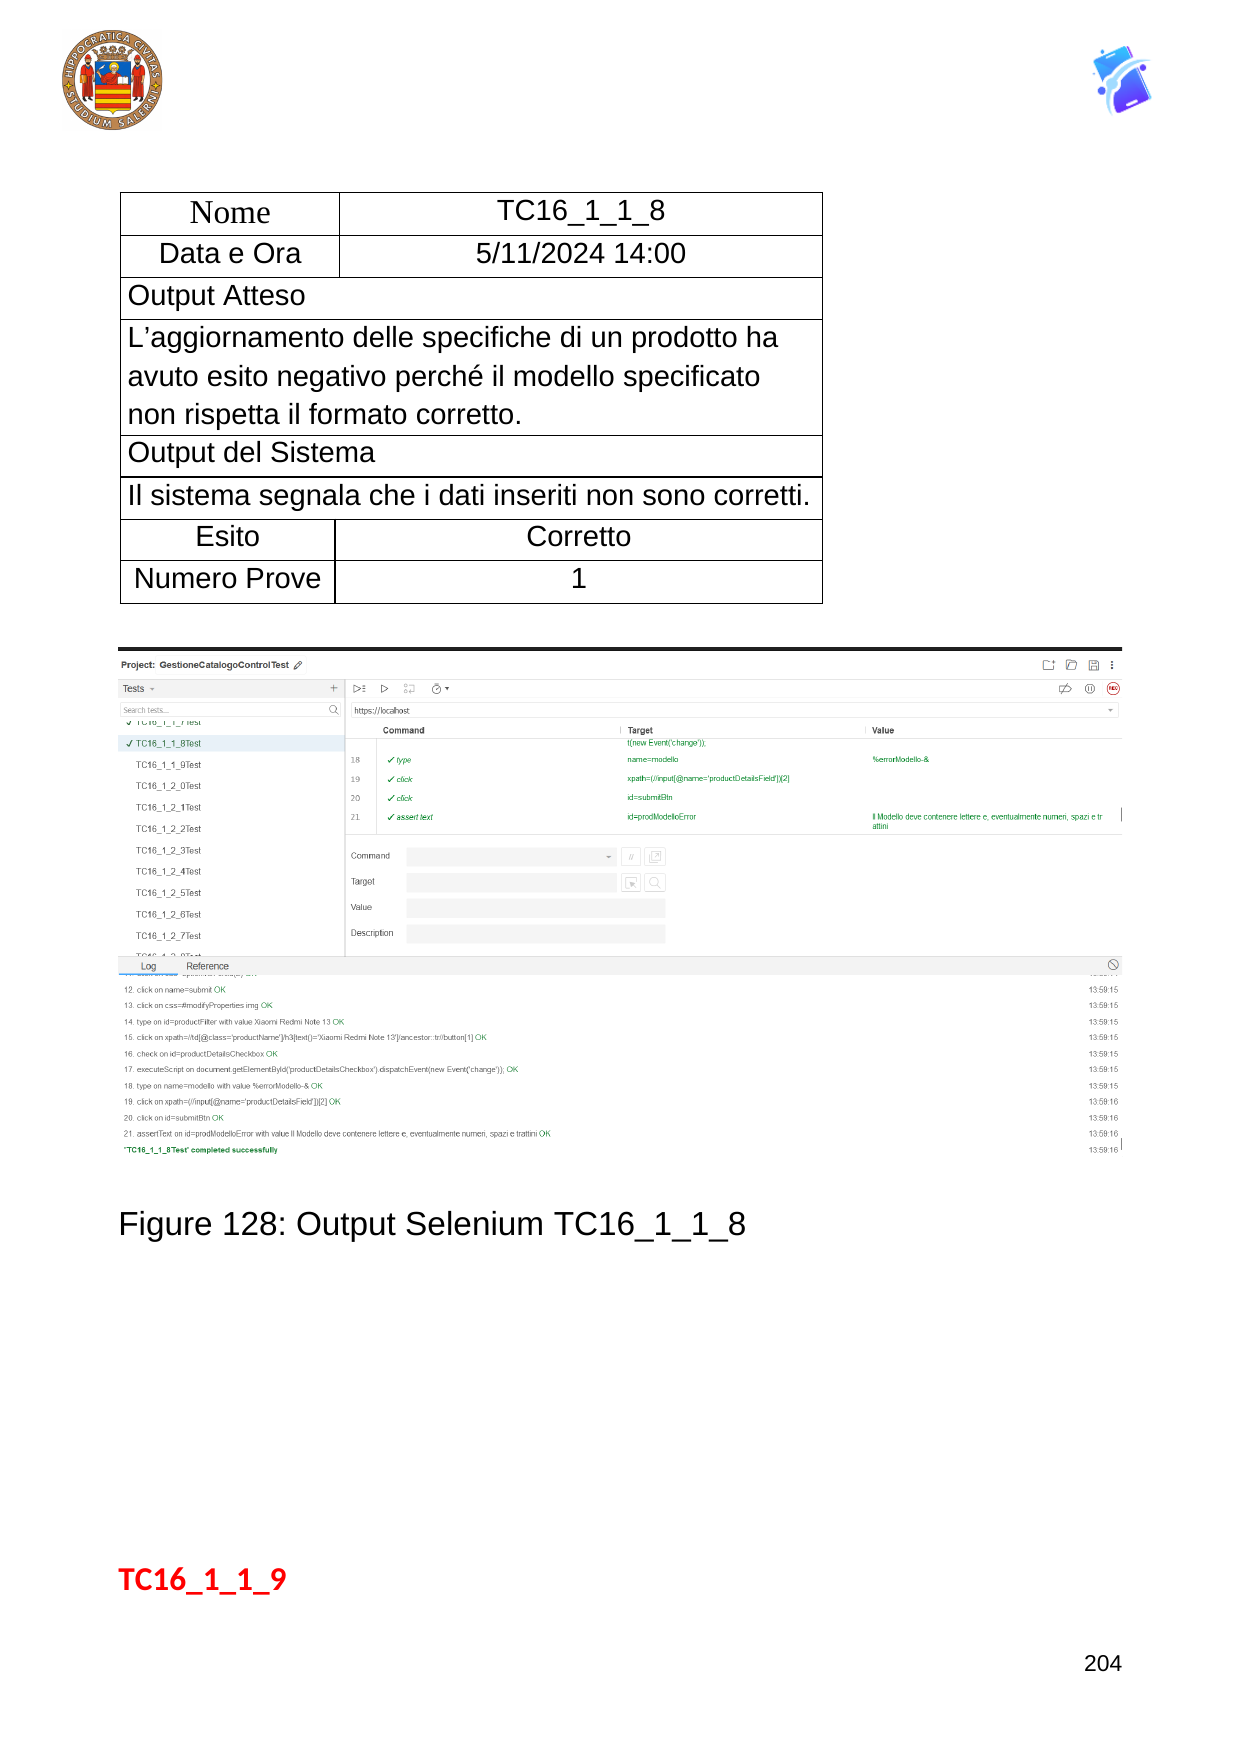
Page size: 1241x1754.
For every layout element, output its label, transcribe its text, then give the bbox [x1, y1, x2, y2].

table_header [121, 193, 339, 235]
picture [61, 29, 163, 131]
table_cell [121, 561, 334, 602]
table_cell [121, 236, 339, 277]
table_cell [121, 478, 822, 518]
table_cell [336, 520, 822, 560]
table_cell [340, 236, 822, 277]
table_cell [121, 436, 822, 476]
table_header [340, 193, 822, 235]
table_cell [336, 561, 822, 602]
text TC16_1_1_9 [118, 1558, 1122, 1598]
picture [118, 647, 1123, 1157]
text Figure 128: Output Selenium TC16_1_1_8 [118, 1204, 1122, 1243]
picture [1066, 25, 1178, 147]
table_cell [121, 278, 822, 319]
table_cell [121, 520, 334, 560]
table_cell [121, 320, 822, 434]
